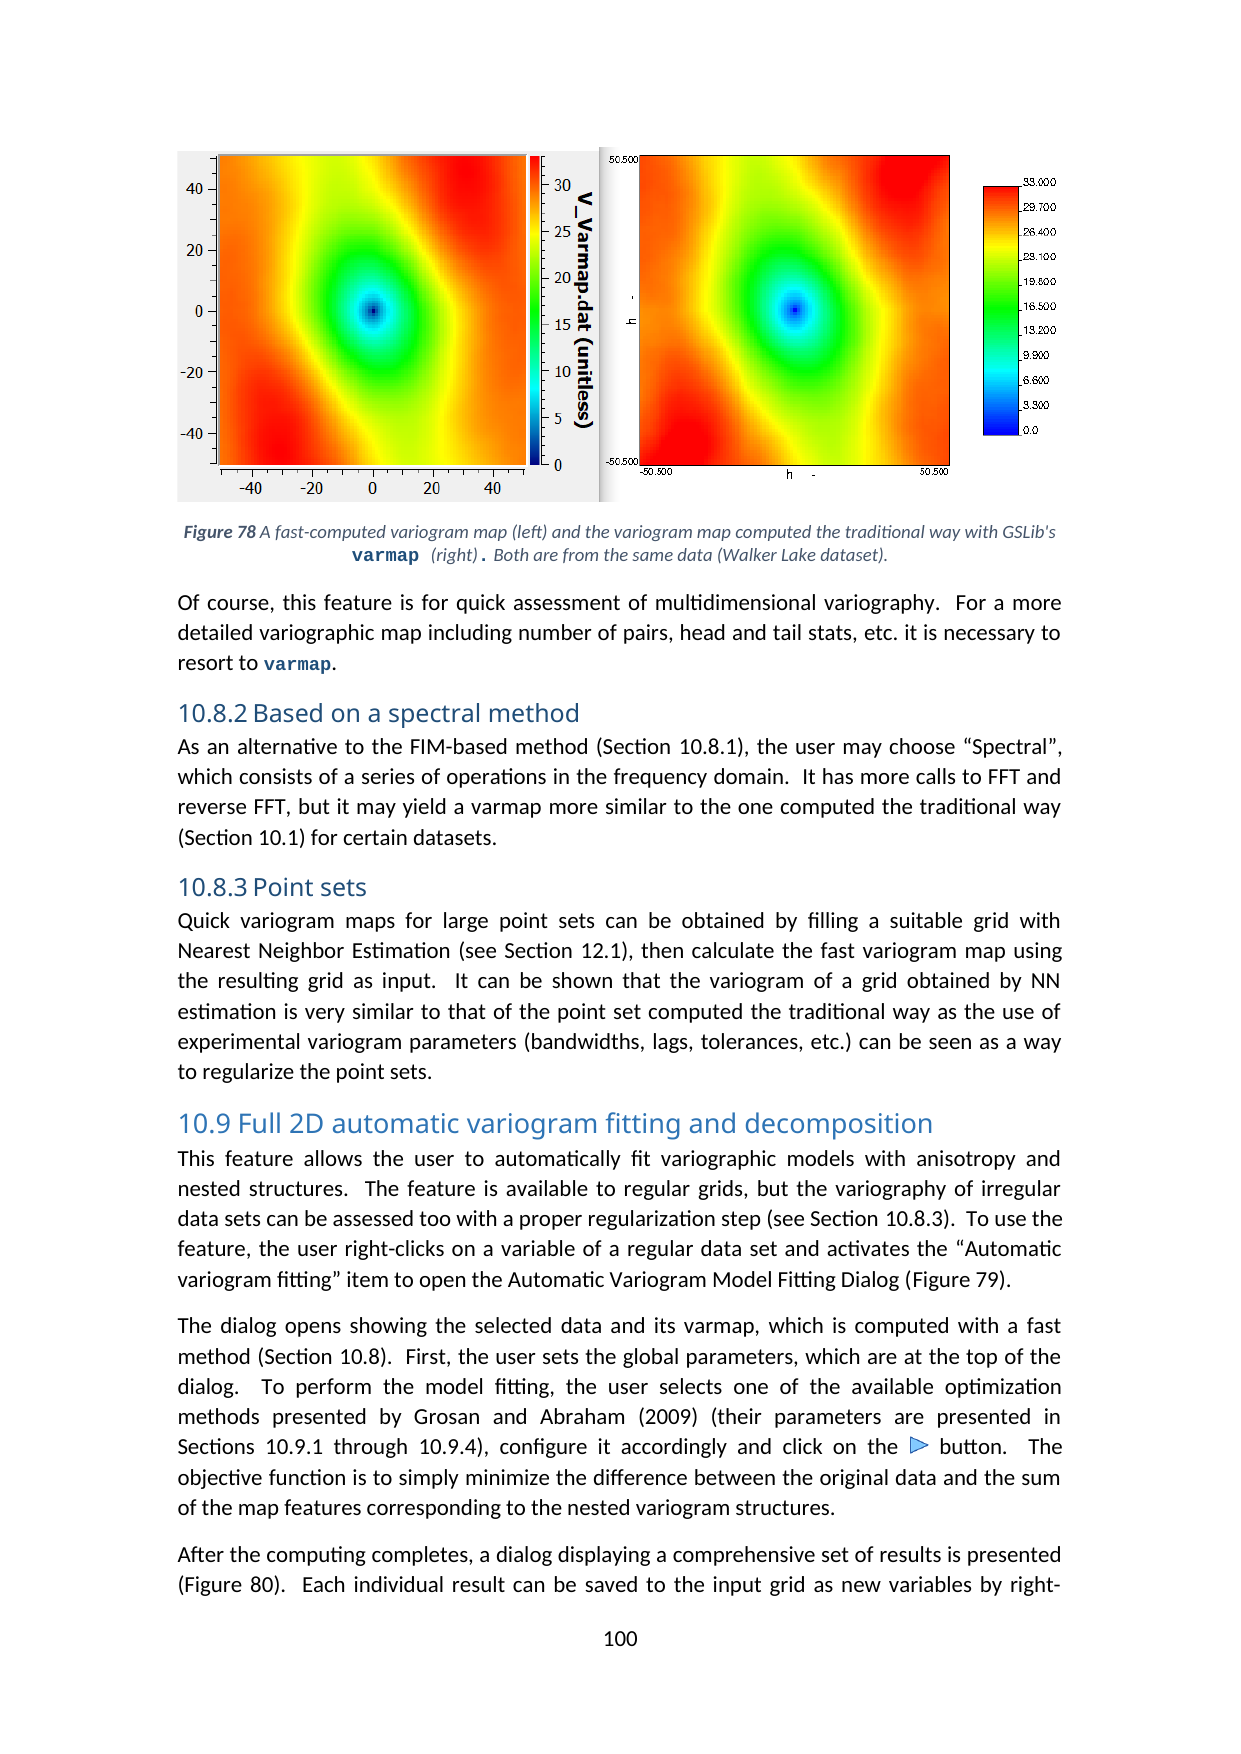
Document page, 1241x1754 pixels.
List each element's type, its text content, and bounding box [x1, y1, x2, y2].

text As an alternative to the FIM-based method (Section 10.8.1), the user may choose “Spectral”, which consists of a series of operations in the frequency domain. It has more calls to FFT and reverse FFT, but it may yield a varmap more similar to the one computed the traditional way (Section 10.1) for certain datasets. [177, 732, 1063, 851]
subtitle Based on a spectral method [177, 695, 1063, 729]
subtitle Point sets [177, 869, 1063, 903]
picture [909, 1435, 929, 1455]
text Figure 78 A fast-computed variogram map (left) and the variogram map computed the traditional way with GSLib's varmap (right). Both are from the same data (Walker Lake dataset). [177, 520, 1063, 567]
text Of course, this feature is for quick assessment of multidimensional variography. For a more detailed variographic map including number of pairs, head and tail stats, etc. it is necessary to resort to varmap. [177, 588, 1063, 676]
text This feature allows the user to automatically fit variographic models with anisotropy and nested structures. The feature is available to regular grids, but the variography of irregular data sets can be assessed too with a proper regularization step (see Section 10.8.3). To use the feature, the user right-clicks on a variable of a regular data set and activates the “Automatic variogram fitting” item to open the Automatic Variogram Model Fitting Dialog (Figure 79). [177, 1144, 1063, 1293]
text The dialog opens showing the selected data and its varmap, which is computed with a fast method (Section 10.8). First, the user sets the global parameters, which are at the top of the dialog. To perform the model fitting, the user selects one of the available optimization methods presented by Grosan and Abraham (2009) (their parameters are presented in Sections 10.9.1 through 10.9.4), configure it accordingly and click on the button. The objective function is to simply minimize the difference between the original data and the sum of the map features corresponding to the nested variogram structures. [177, 1312, 1063, 1521]
text Quick variogram maps for large point sets can be obtained by filling a suitable grid with Nearest Neighbor Estimation (see Section 12.1), then calculate the fast variogram map using the resulting grid as input. It can be shown that the variogram of a grid obtained by NN estimation is very similar to that of the point set computed the traditional way as the use of experimental variogram parameters (bandwidths, lags, tolerances, etc.) can be seen as a way to regularize the point sets. [177, 906, 1063, 1085]
picture [177, 147, 1062, 502]
subtitle Full 2D automatic variogram fitting and decomposition [177, 1104, 1063, 1141]
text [177, 1540, 1063, 1598]
